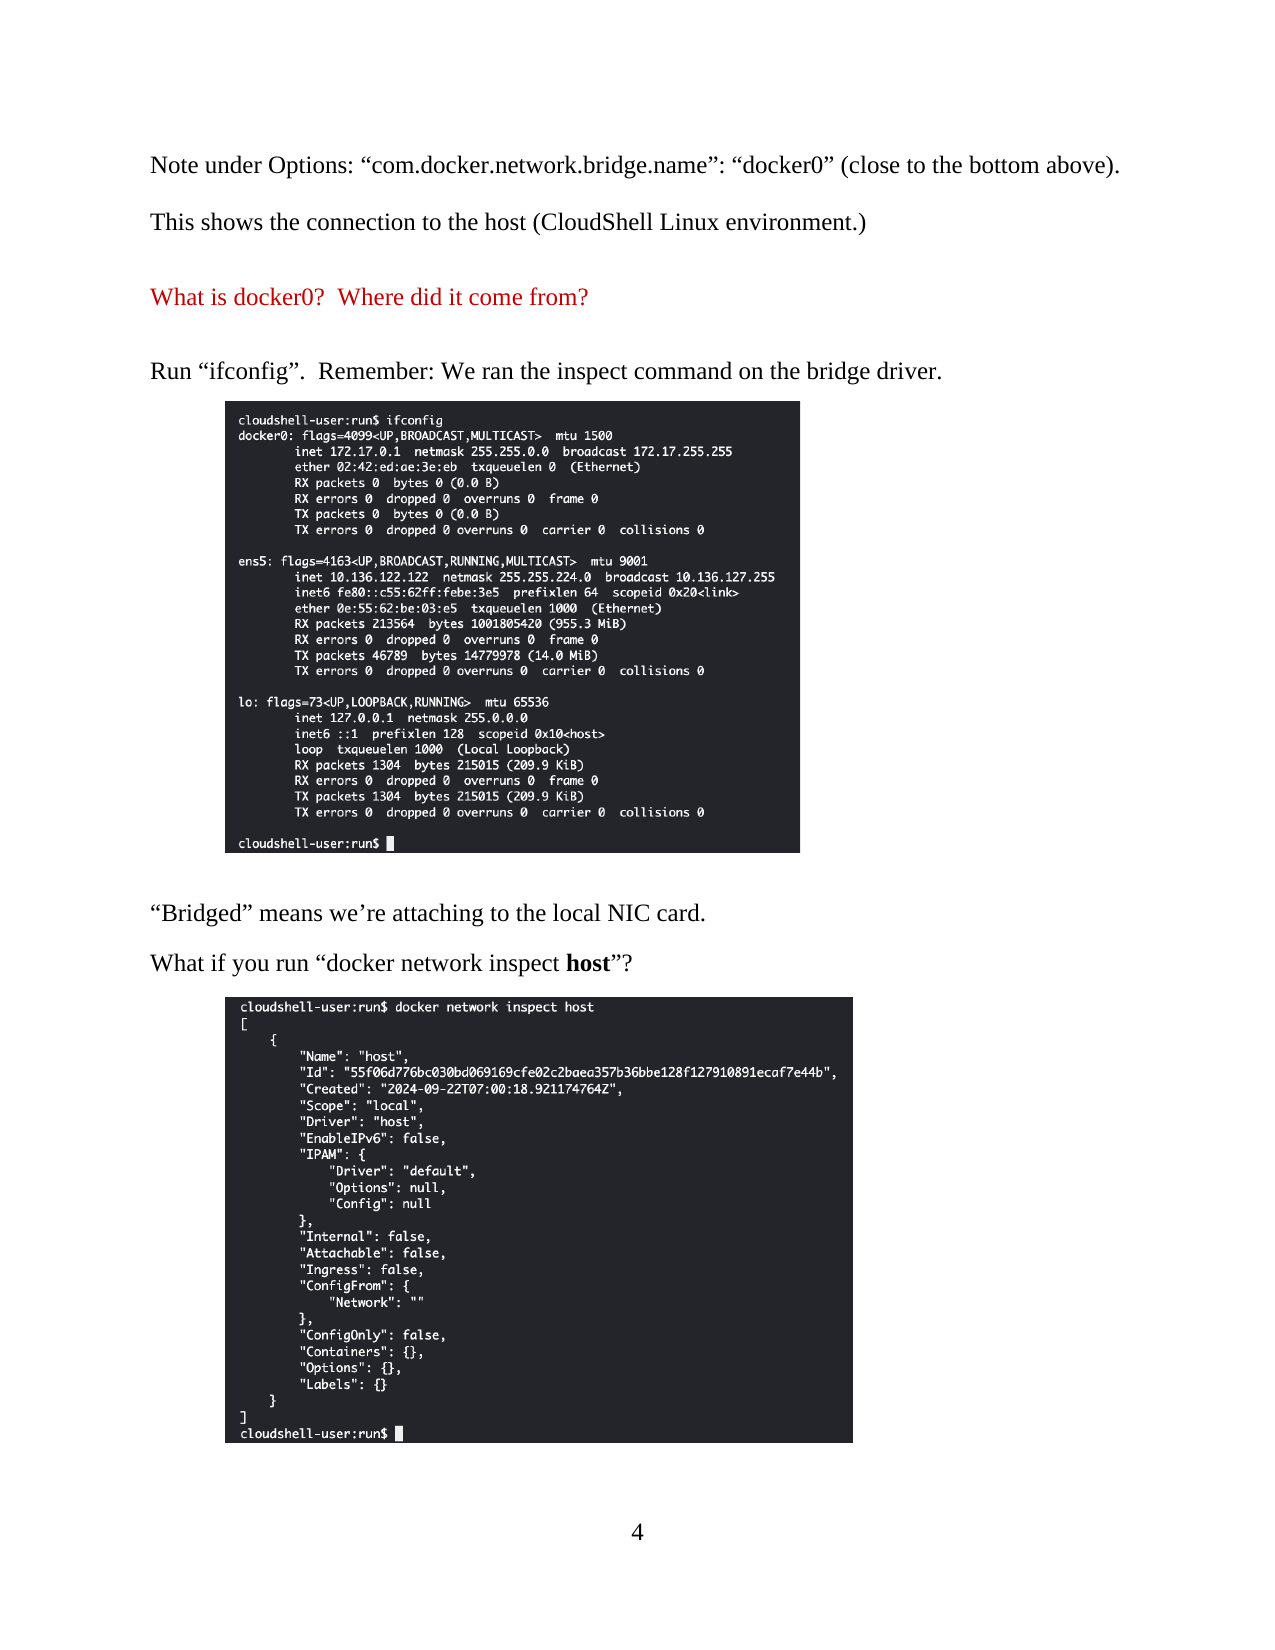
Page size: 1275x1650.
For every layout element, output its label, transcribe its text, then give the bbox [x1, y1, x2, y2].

text Run “ifconfig”. Remember: We ran the inspect command on the bridge driver. [150, 356, 1125, 384]
picture [225, 401, 800, 853]
text What is docker0? Where did it come from? [150, 282, 1125, 310]
text Note under Options: “com.docker.network.bridge.name”: “docker0” (close to the bottom above). This shows the connection to the host (CloudShell Linux environment.) [150, 150, 1125, 236]
picture [225, 997, 853, 1443]
text “Bridged” means we’re attaching to the local NIC card. [150, 898, 1125, 927]
text What if you run “docker network inspect host”? [150, 948, 1125, 977]
